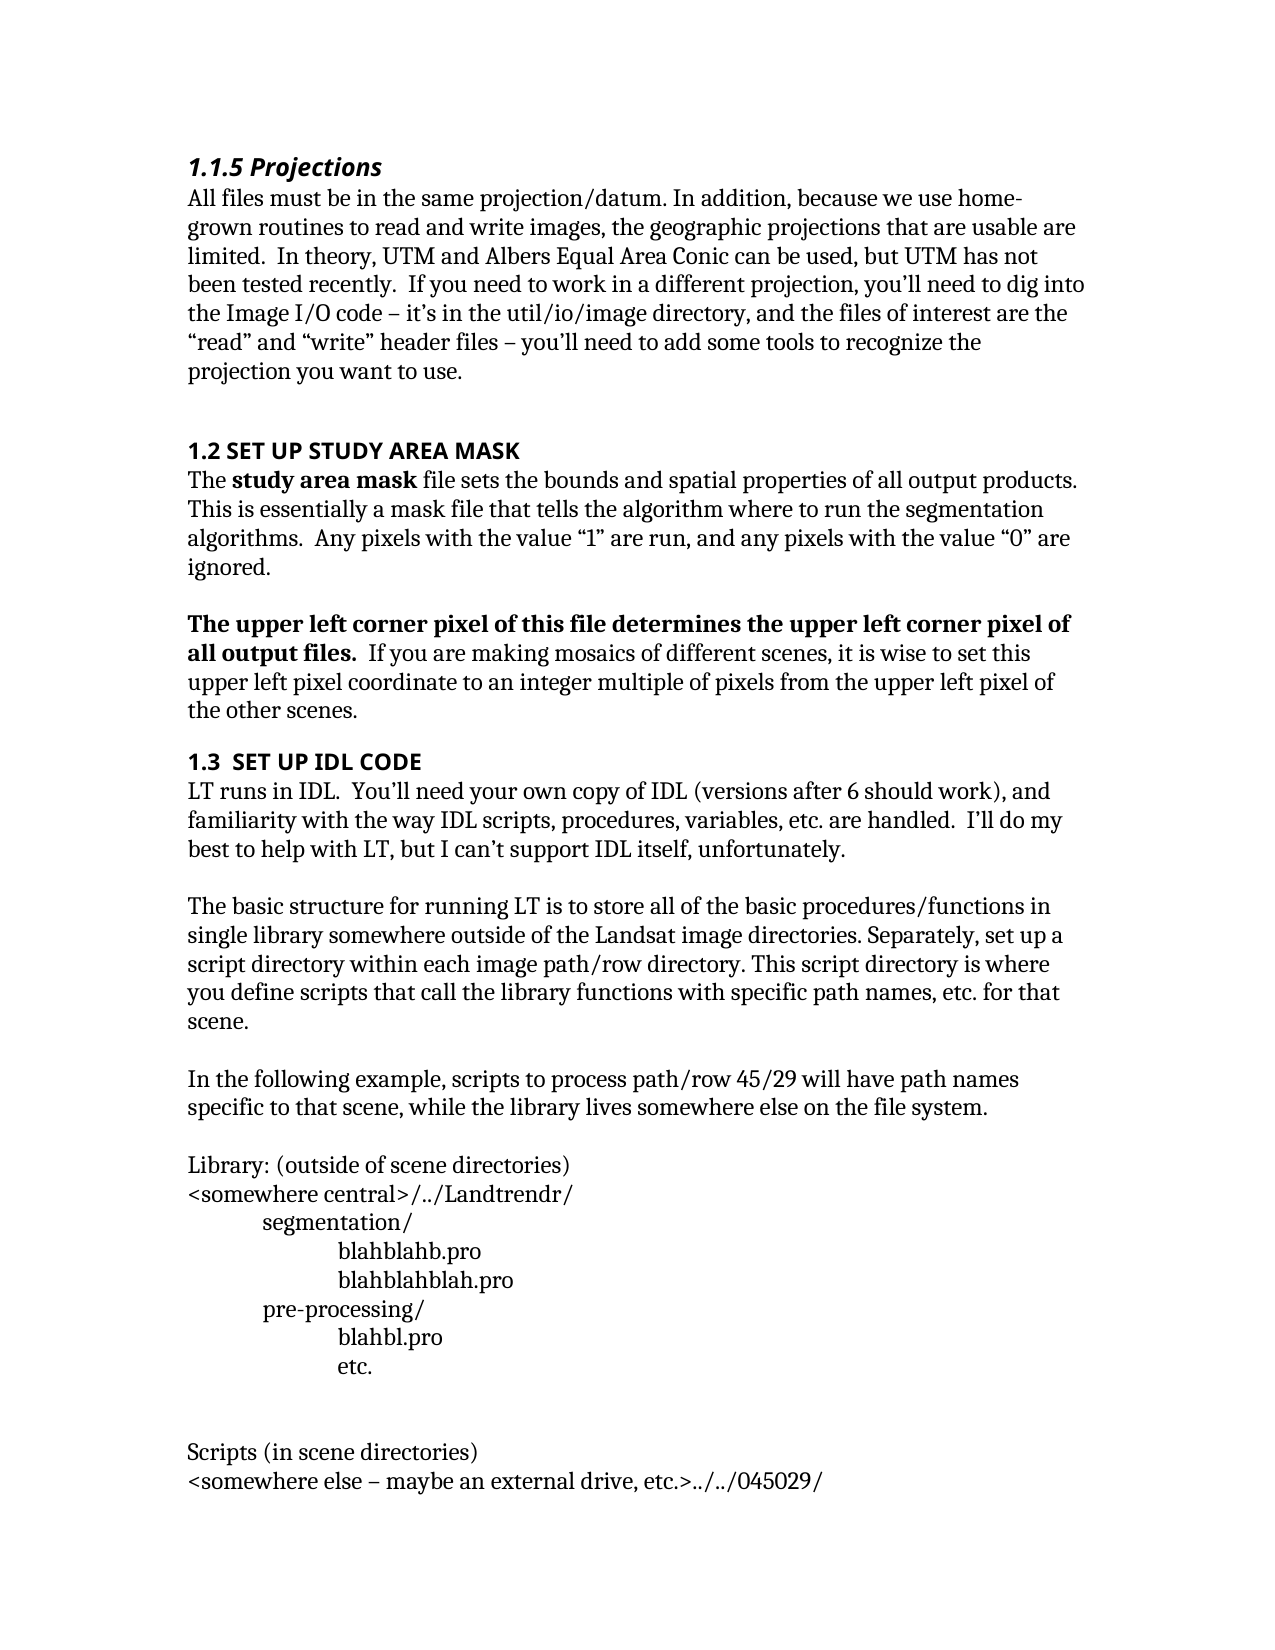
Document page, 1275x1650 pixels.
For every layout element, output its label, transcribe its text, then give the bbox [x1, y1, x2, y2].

subtitle 1.3 set up IDL code [187, 746, 1087, 777]
text etc. [187, 1352, 1087, 1381]
text LT runs in IDL. You’ll need your own copy of IDL (versions after 6 should work), and familiarity with the way IDL scripts, procedures, variables, etc. are handled. I’ll do my best to help with LT, but I can’t support IDL itself, unfortunately. [187, 777, 1087, 863]
text blahblahb.pro [262, 1237, 1087, 1266]
text Library: (outside of scene directories) [187, 1151, 1087, 1179]
text <somewhere else – maybe an external drive, etc.>../../045029/ [187, 1467, 1087, 1496]
subtitle 1.2 SEt up study area mask [187, 435, 1087, 466]
text The basic structure for running LT is to store all of the basic procedures/functions in single library somewhere outside of the Landsat image directories. Separately, set up a script directory within each image path/row directory. This script directory is where you define scripts that call the library functions with specific path names, etc. for that scene. [187, 892, 1087, 1036]
text All files must be in the same projection/datum. In addition, because we use home-grown routines to read and write images, the geographic projections that are usable are limited. In theory, UTM and Albers Equal Area Conic can be used, but UTM has not been tested recently. If you need to work in a different projection, you’ll need to dig into the Image I/O code – it’s in the util/io/image directory, and the files of interest are the “read” and “write” header files – you’ll need to add some tools to recognize the projection you want to use. [187, 184, 1087, 385]
text blahblahblah.pro [187, 1266, 1087, 1294]
text In the following example, scripts to process path/row 45/29 will have path names specific to that scene, while the library lives somewhere else on the file system. [187, 1064, 1087, 1122]
subtitle 1.1.5 Projections [187, 150, 1087, 184]
text blahbl.pro [187, 1323, 1087, 1352]
text <somewhere central>/../Landtrendr/ [187, 1179, 1087, 1208]
text The study area mask file sets the bounds and spatial properties of all output products. This is essentially a mask file that tells the algorithm where to run the segmentation algorithms. Any pixels with the value “1” are run, and any pixels with the value “0” are ignored. [187, 466, 1087, 581]
text Scripts (in scene directories) [187, 1438, 1087, 1467]
text segmentation/ [262, 1208, 1087, 1237]
text pre-processing/ [187, 1294, 1087, 1323]
text The upper left corner pixel of this file determines the upper left corner pixel of all output files. If you are making mosaics of different scenes, it is wise to set this upper left pixel coordinate to an integer multiple of pixels from the upper left pixel of the other scenes. [187, 610, 1087, 725]
